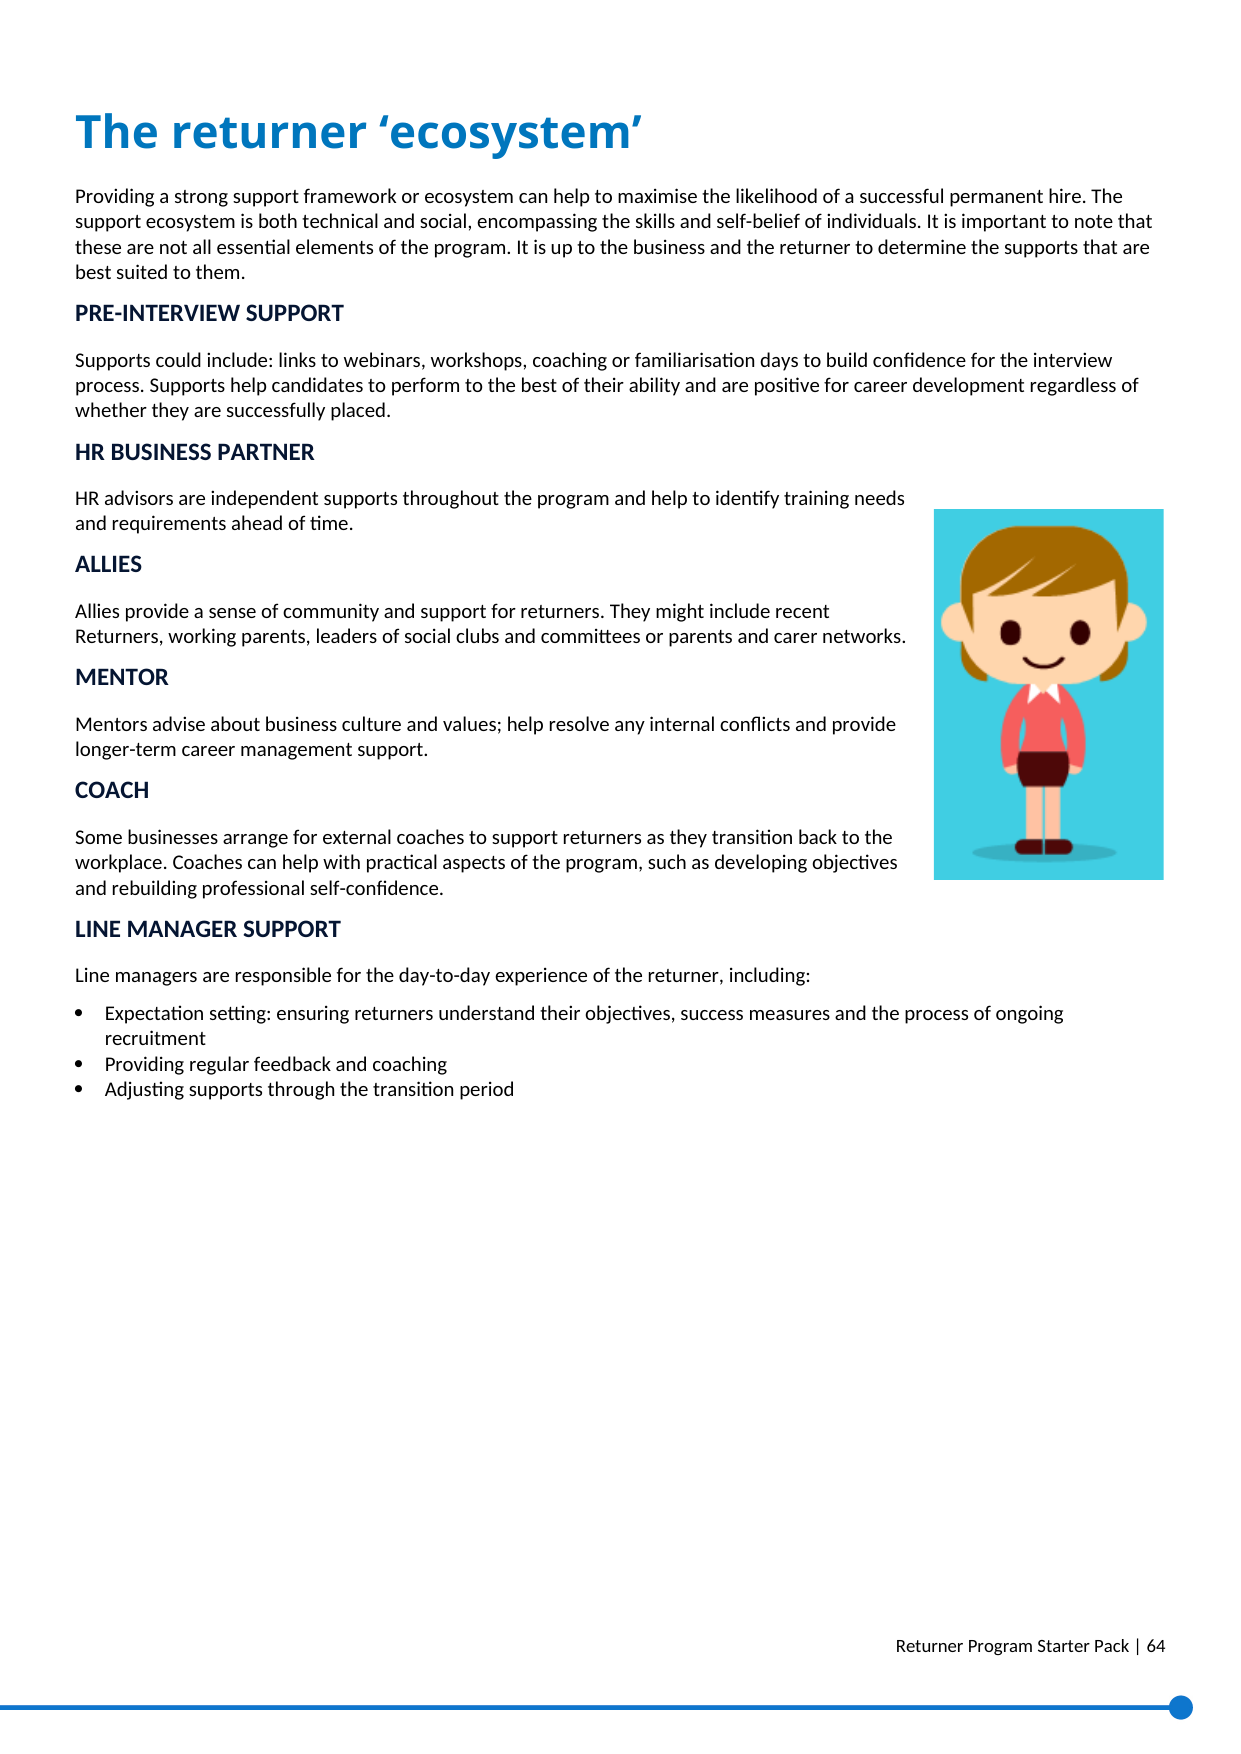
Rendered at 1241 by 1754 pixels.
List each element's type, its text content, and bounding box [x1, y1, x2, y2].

text Some businesses arrange for external coaches to support returners as they transition back to the workplace. Coaches can help with practical aspects of the program, such as developing objectives and rebuilding professional self-confidence. [75, 824, 1165, 900]
text The returner ‘ecosystem’ [75, 99, 1165, 162]
list Adjusting supports through the transition period [75, 1076, 1165, 1102]
list MENTOR [75, 661, 932, 692]
list Expectation setting: ensuring returners understand their objectives, success measures and the process of ongoing recruitment [75, 1000, 1165, 1051]
text Providing a strong support framework or ecosystem can help to maximise the likelihood of a successful permanent hire. The support ecosystem is both technical and social, encompassing the skills and self-belief of individuals. It is important to note that these are not all essential elements of the program. It is up to the business and the returner to determine the supports that are best suited to them. [75, 183, 1165, 285]
picture [0, 1683, 1241, 1754]
list LINE MANAGER SUPPORT [75, 913, 1165, 943]
list Providing regular feedback and coaching [75, 1051, 1165, 1076]
text Line managers are responsible for the day-to-day experience of the returner, including: [75, 962, 1165, 988]
list HR BUSINESS PARTNER [75, 436, 1165, 466]
list PRE-INTERVIEW SUPPORT [75, 297, 1165, 328]
text HR advisors are independent supports throughout the program and help to identify training needs and requirements ahead of time. [75, 485, 1165, 536]
text Supports could include: links to webinars, workshops, coaching or familiarisation days to build confidence for the interview process. Supports help candidates to perform to the best of their ability and are positive for career development regardless of whether they are successfully placed. [75, 347, 1165, 423]
list COACH [75, 774, 932, 805]
text Allies provide a sense of community and support for returners. They might include recent Returners, working parents, leaders of social clubs and committees or parents and carer networks. [75, 598, 932, 649]
picture [932, 509, 1163, 879]
list ALLIES [75, 548, 932, 579]
text Mentors advise about business culture and values; help resolve any internal conflicts and provide longer-term career management support. [75, 711, 932, 762]
